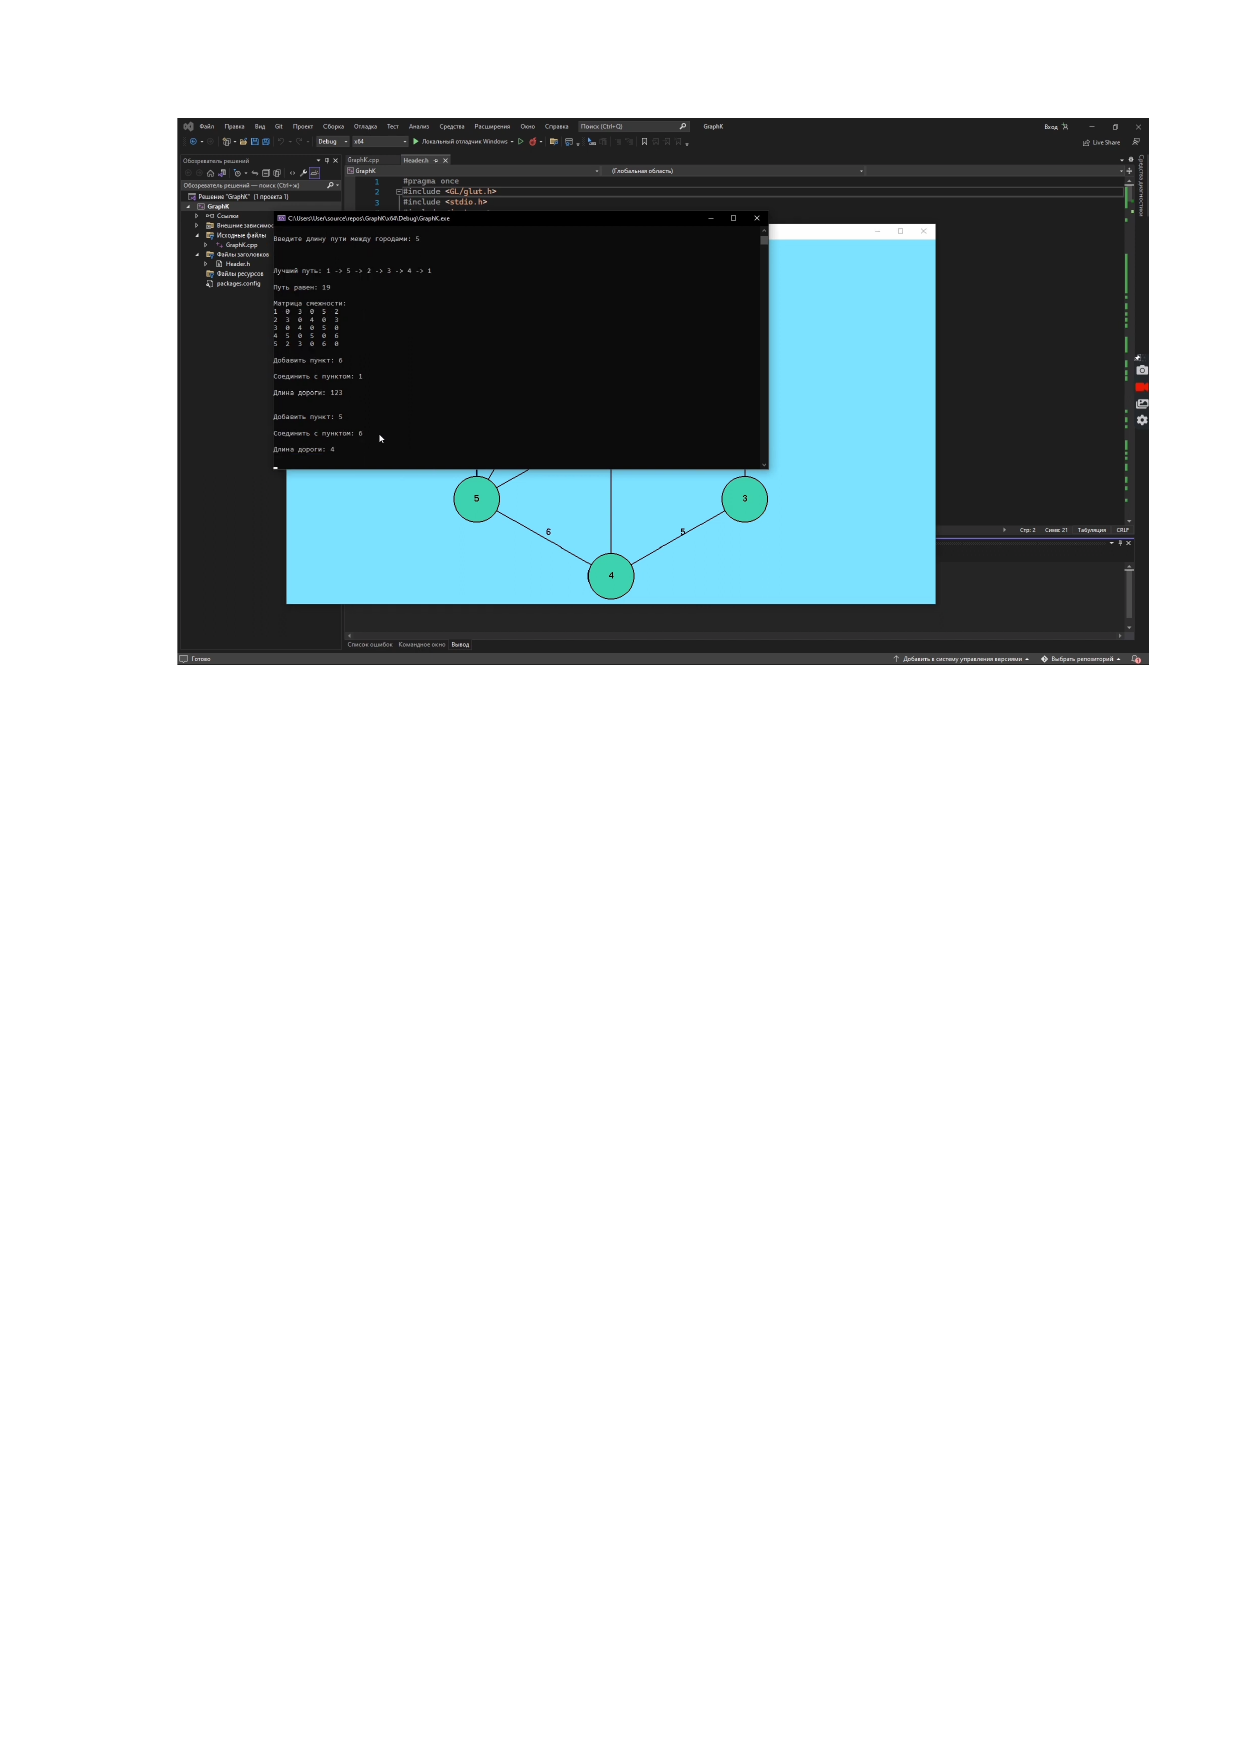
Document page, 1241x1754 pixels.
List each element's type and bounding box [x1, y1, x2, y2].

picture [177, 118, 1149, 665]
